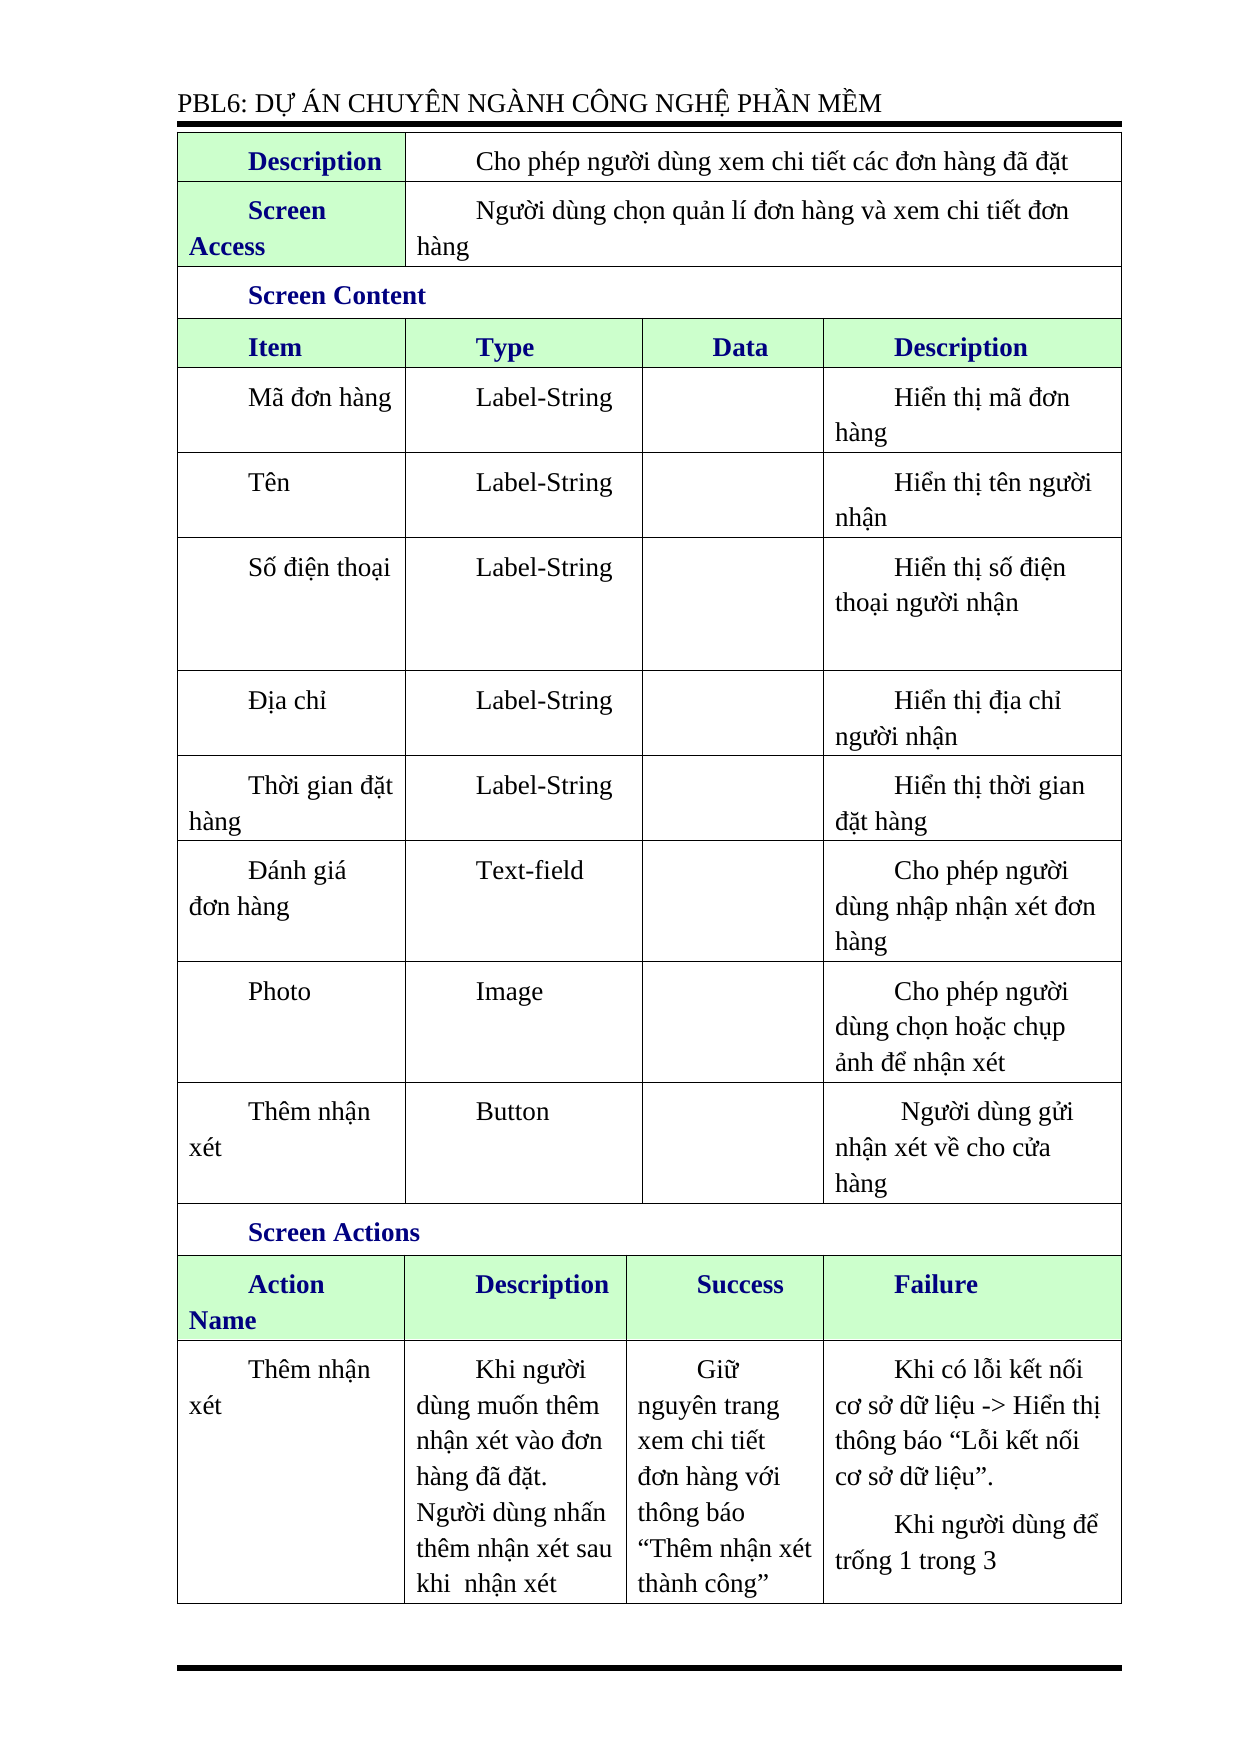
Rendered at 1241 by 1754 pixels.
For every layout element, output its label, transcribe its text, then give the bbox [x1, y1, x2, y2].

table_cell Type [406, 319, 642, 367]
table_cell [643, 671, 823, 755]
table_cell Hiển thị tên người nhận [824, 453, 1121, 537]
table_cell Photo [178, 962, 405, 1082]
table_cell Button [406, 1083, 642, 1202]
table_cell Label-String [406, 538, 642, 670]
table_cell Label-String [406, 756, 642, 840]
table_cell Cho phép người dùng chọn hoặc chụp ảnh để nhận xét [824, 962, 1121, 1082]
table_cell Tên [178, 453, 405, 537]
table_cell Image [406, 962, 642, 1082]
table_cell Screen Content [178, 267, 1121, 318]
table_cell Label-String [406, 368, 642, 452]
table_cell Hiển thị số điện thoại người nhận [824, 538, 1121, 670]
table_cell Thời gian đặt hàng [178, 756, 405, 840]
table_cell [643, 453, 823, 537]
table_cell Data [643, 319, 823, 367]
table_cell [643, 962, 823, 1082]
table_cell Description [178, 133, 405, 181]
table_cell Screen Access [178, 182, 405, 266]
table_cell Text-field [406, 841, 642, 961]
table_cell Đánh giá đơn hàng [178, 841, 405, 961]
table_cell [405, 1341, 626, 1603]
table_cell Số điện thoại [178, 538, 405, 670]
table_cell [627, 1341, 823, 1603]
table_cell Failure [824, 1256, 1121, 1339]
table_cell Hiển thị mã đơn hàng [824, 368, 1121, 452]
table_cell [643, 368, 823, 452]
table_cell Thêm nhận xét [178, 1341, 404, 1603]
table_cell Thêm nhận xét [178, 1083, 405, 1202]
table_cell Cho phép người dùng nhập nhận xét đơn hàng [824, 841, 1121, 961]
table_cell [643, 841, 823, 961]
table_cell Label-String [406, 671, 642, 755]
table_cell Action Name [178, 1256, 404, 1339]
table_cell [643, 756, 823, 840]
table_cell Description [405, 1256, 626, 1339]
table_cell Hiển thị địa chỉ người nhận [824, 671, 1121, 755]
table_cell Địa chỉ [178, 671, 405, 755]
table_cell Screen Actions [178, 1204, 1121, 1254]
table_cell [643, 538, 823, 670]
table_cell Item [178, 319, 405, 367]
table_cell Success [627, 1256, 823, 1339]
table_cell Người dùng gửi nhận xét về cho cửa hàng [824, 1083, 1121, 1202]
table_cell Label-String [406, 453, 642, 537]
table_cell Description [824, 319, 1121, 367]
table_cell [824, 1341, 1121, 1603]
table_cell Hiển thị thời gian đặt hàng [824, 756, 1121, 840]
table_cell Mã đơn hàng [178, 368, 405, 452]
table_cell [643, 1083, 823, 1202]
table_cell Người dùng chọn quản lí đơn hàng và xem chi tiết đơn hàng [406, 182, 1121, 266]
table_cell Cho phép người dùng xem chi tiết các đơn hàng đã đặt [406, 133, 1121, 181]
